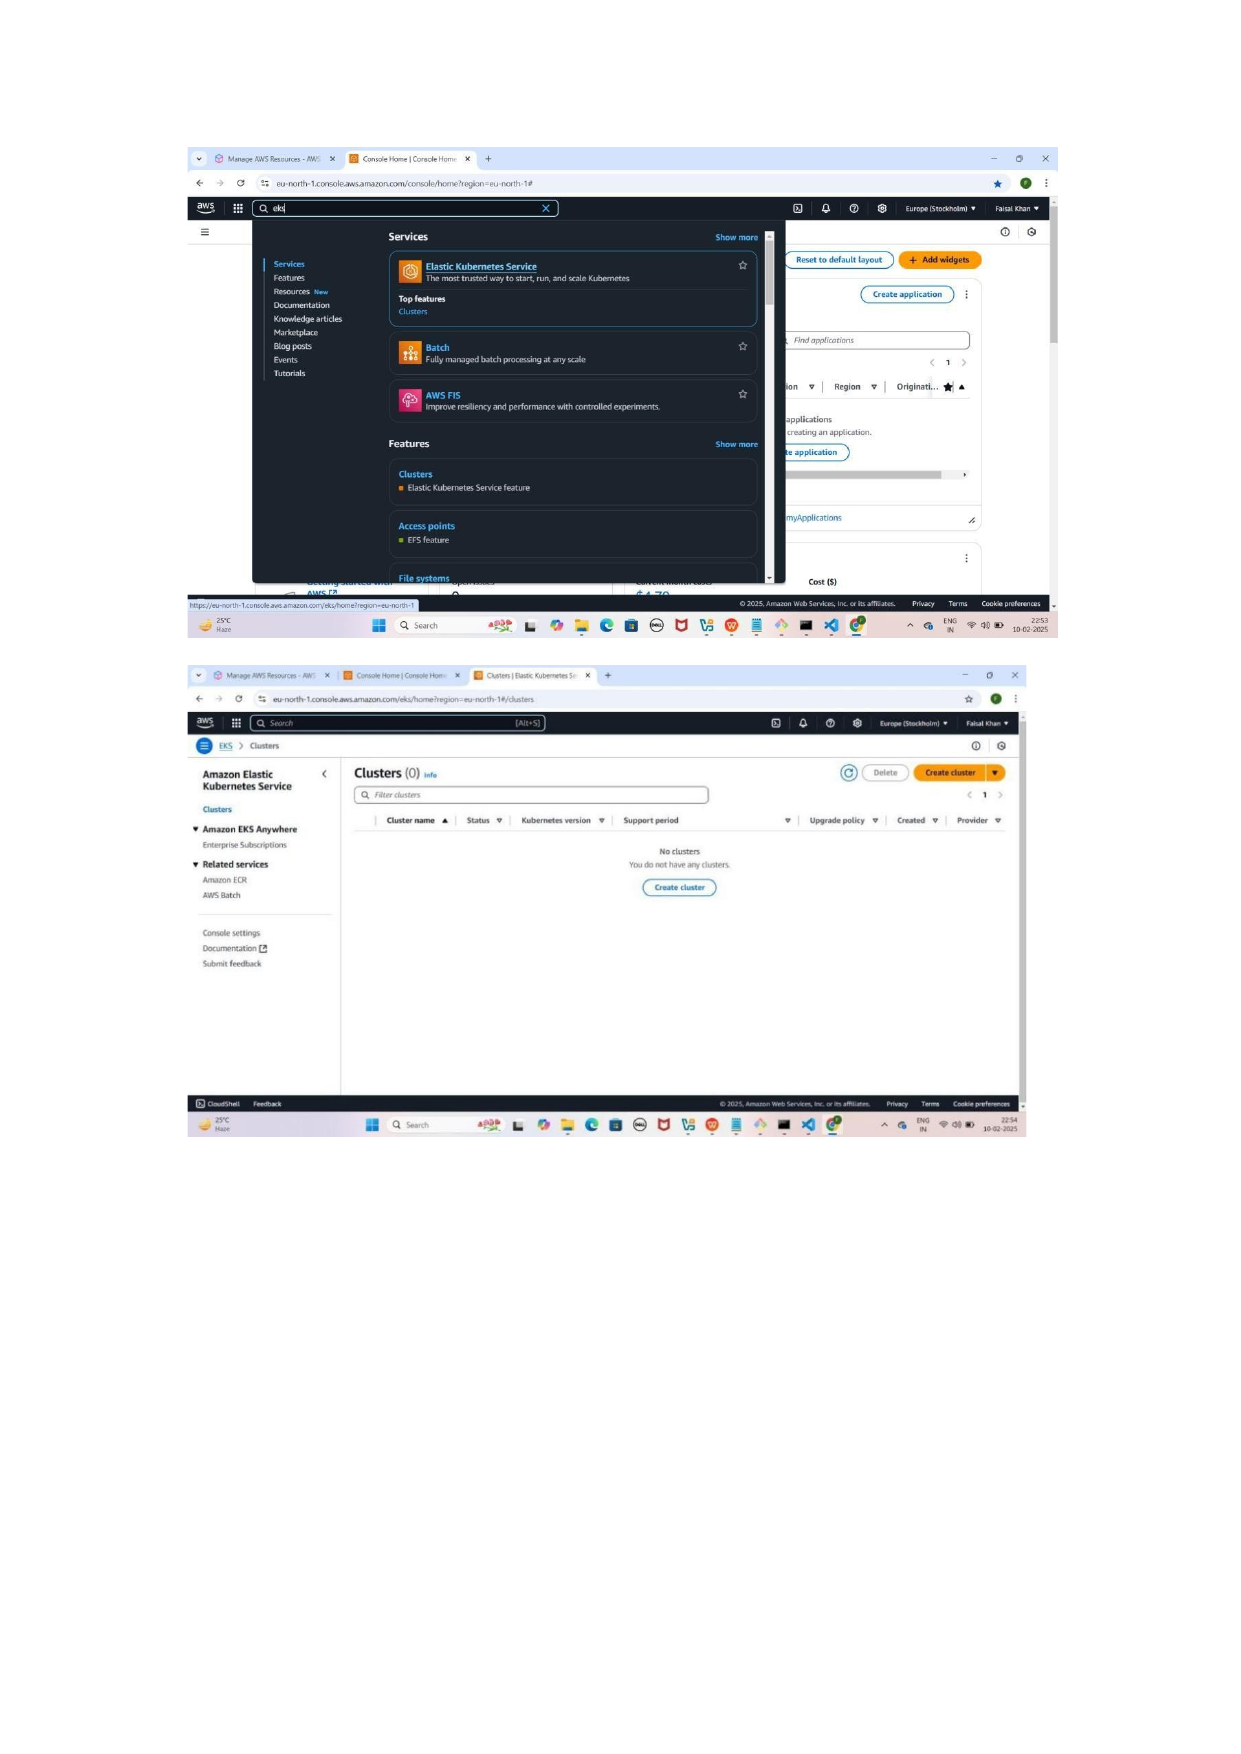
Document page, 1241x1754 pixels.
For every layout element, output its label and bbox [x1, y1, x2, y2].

picture [187, 147, 1058, 638]
picture [187, 665, 1027, 1137]
